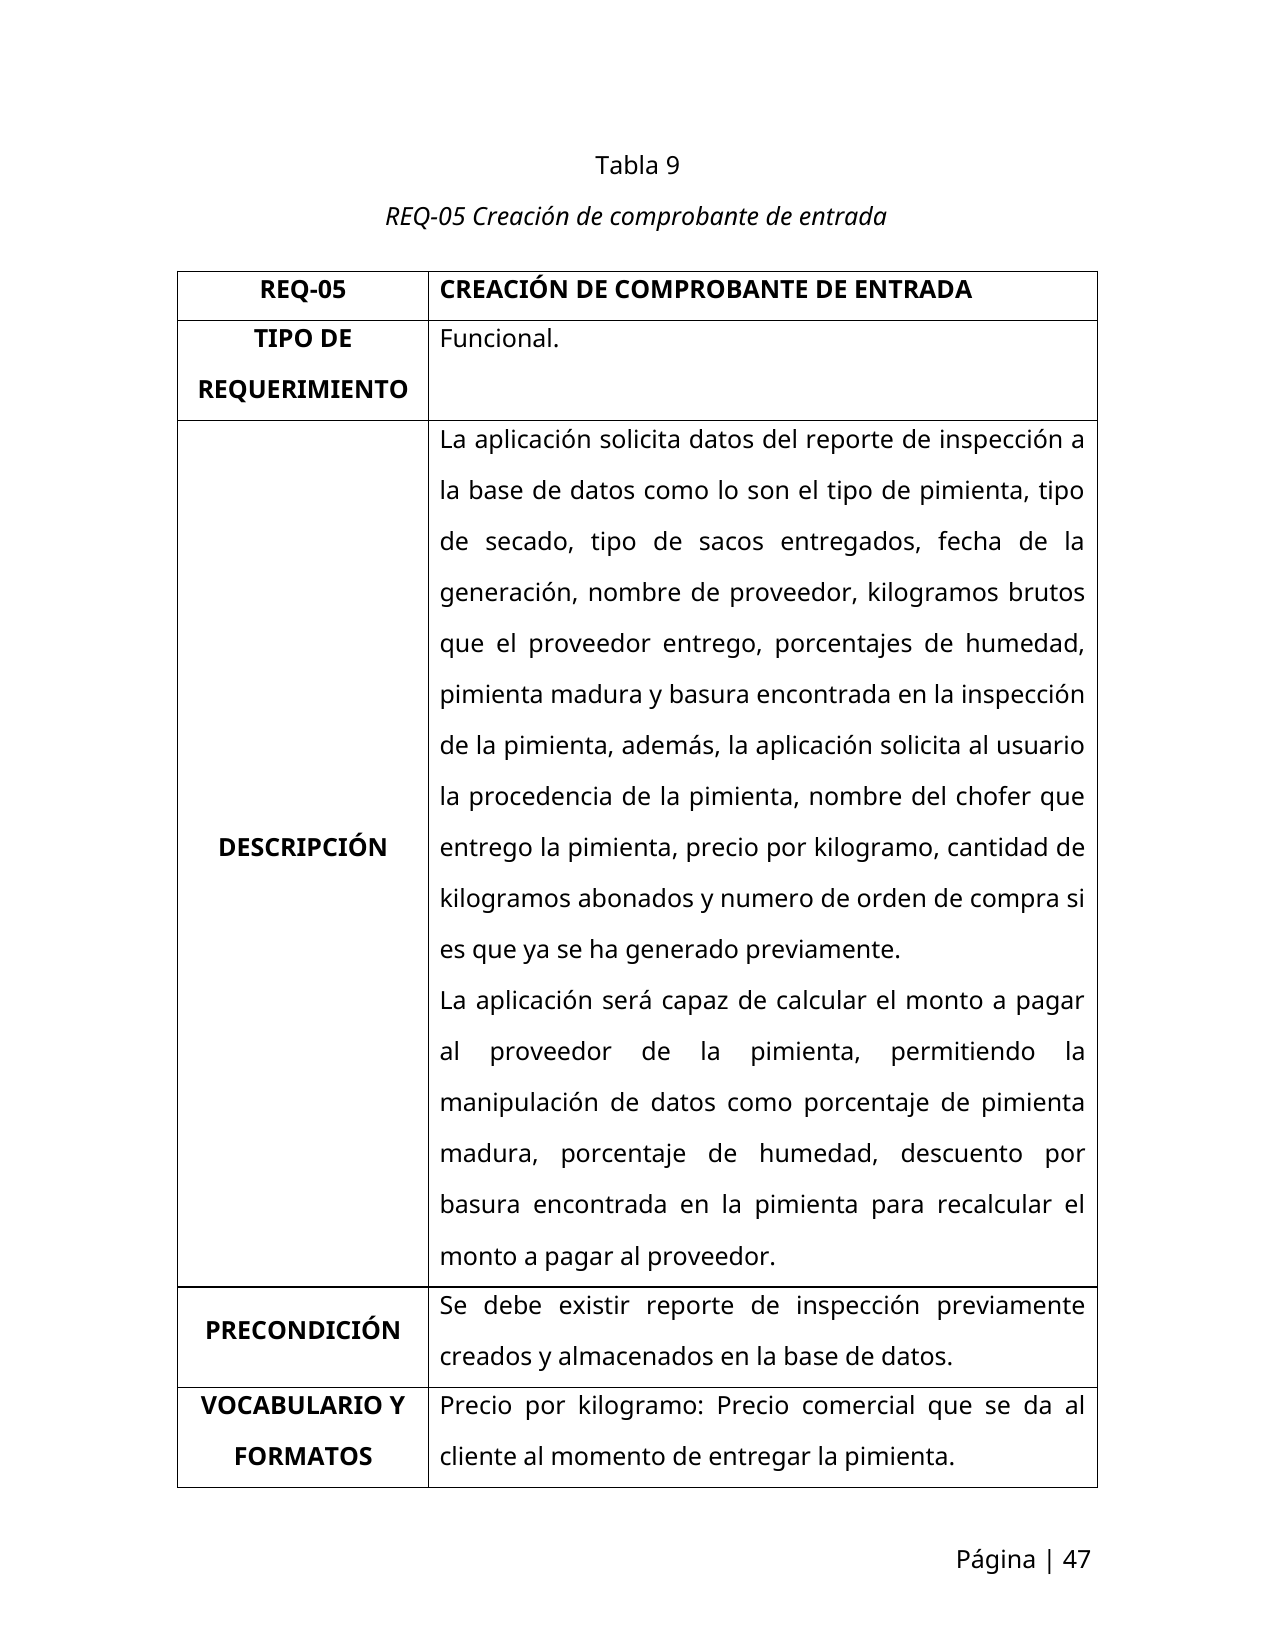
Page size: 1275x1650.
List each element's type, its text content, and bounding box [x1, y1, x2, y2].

table_cell TIPO DE REQUERIMIENTO [178, 321, 428, 420]
table_cell Funcional. [429, 321, 1097, 420]
table_cell Precio por kilogramo: Precio comercial que se da al cliente al momento de entregar la pimienta. [429, 1388, 1097, 1487]
table_cell DESCRIPCIÓN [178, 421, 428, 1286]
table_header CREACIÓN DE COMPROBANTE DE ENTRADA [429, 272, 1097, 320]
table_cell PRECONDICIÓN [178, 1288, 428, 1387]
table_header REQ-05 [178, 272, 428, 320]
table_cell Se debe existir reporte de inspección previamente creados y almacenados en la base de datos. [429, 1288, 1097, 1387]
table_cell La aplicación solicita datos del reporte de inspección a la base de datos como lo son el tipo de pimienta, tipo de secado, tipo de sacos entregados, fecha de la generación, nombre de proveedor, kilogramos brutos que el proveedor entrego, porcentajes de humedad, pimienta madura y basura encontrada en la inspección de la pimienta, además, la aplicación solicita al usuario la procedencia de la pimienta, nombre del chofer que entrego la pimienta, precio por kilogramo, cantidad de kilogramos abonados y numero de orden de compra si es que ya se ha generado previamente. La aplicación será capaz de calcular el monto a pagar al proveedor de la pimienta, permitiendo la manipulación de datos como porcentaje de pimienta madura, porcentaje de humedad, descuento por basura encontrada en la pimienta para recalcular el monto a pagar al proveedor. [429, 421, 1097, 1286]
text Tabla 9 REQ-05 Creación de comprobante de entrada [177, 148, 1098, 233]
table_cell VOCABULARIO Y FORMATOS [178, 1388, 428, 1487]
